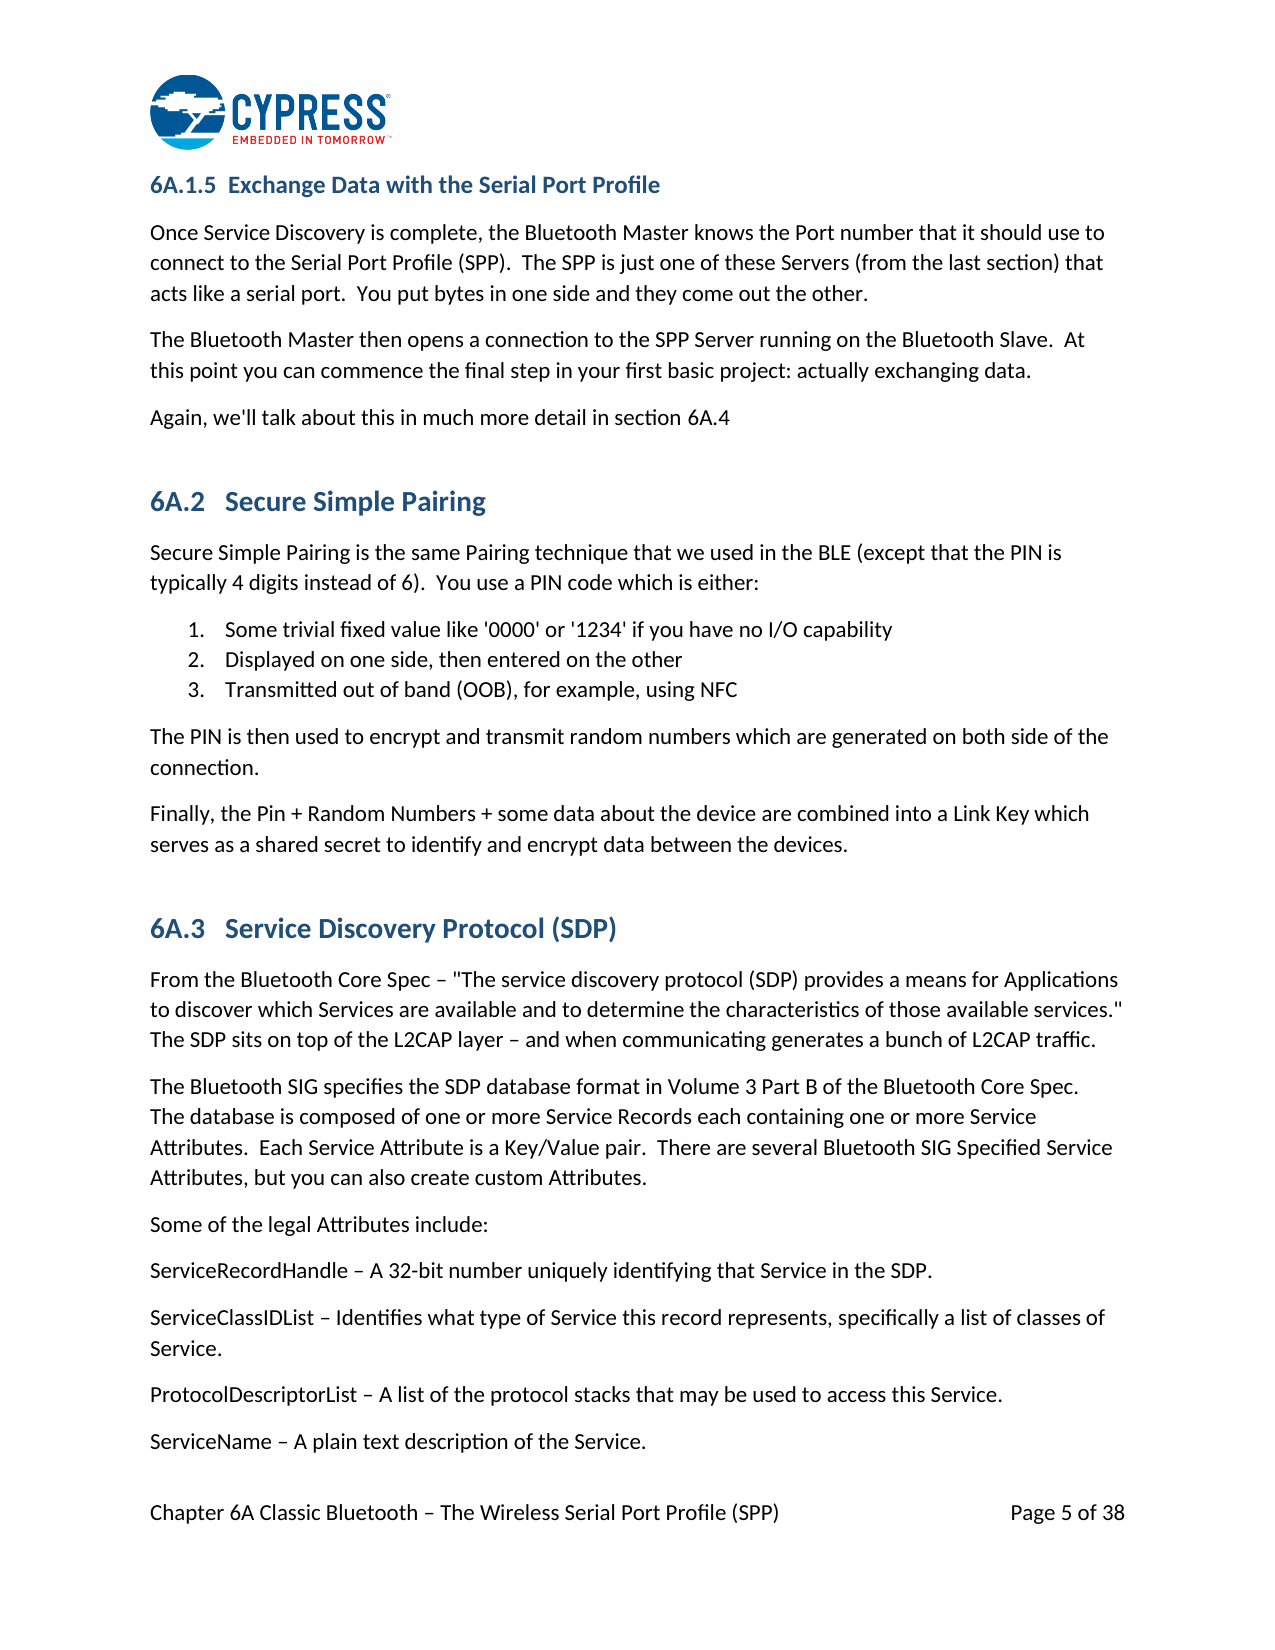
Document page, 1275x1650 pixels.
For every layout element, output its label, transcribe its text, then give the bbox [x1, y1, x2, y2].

text Some of the legal Attributes include: [150, 1210, 1125, 1238]
list Transmitted out of band (OOB), for example, using NFC [187, 676, 1125, 703]
text ServiceName – A plain text description of the Service. [150, 1427, 1125, 1456]
text The PIN is then used to encrypt and transmit random numbers which are generated on both side of the connection. [150, 722, 1125, 781]
list Some trivial fixed value like '0000' or '1234' if you have no I/O capability [187, 615, 1125, 643]
text ServiceClassIDList – Identifies what type of Service this record represents, specifically a list of classes of Service. [150, 1303, 1125, 1362]
text Secure Simple Pairing is the same Pairing technique that we used in the BLE (except that the PIN is typically 4 digits instead of 6). You use a PIN code which is either: [150, 538, 1125, 596]
text Finally, the Pin + Random Numbers + some data about the device are combined into a Link Key which serves as a shared secret to identify and encrypt data between the devices. [150, 799, 1125, 858]
subtitle Secure Simple Pairing [112, 483, 1125, 518]
text Again, we'll talk about this in much more detail in section 6A.4 [150, 403, 1125, 431]
subtitle Exchange Data with the Serial Port Profile [150, 169, 1125, 199]
text The Bluetooth SIG specifies the SDP database format in Volume 3 Part B of the Bluetooth Core Spec. The database is composed of one or more Service Records each containing one or more Service Attributes. Each Service Attribute is a Key/Value pair. There are several Bluetooth SIG Specified Service Attributes, but you can also create custom Attributes. [150, 1072, 1125, 1191]
text From the Bluetooth Core Spec – "The service discovery protocol (SDP) provides a means for Applications to discover which Services are available and to determine the characteristics of those available services." The SDP sits on top of the L2CAP layer – and when communicating generates a bunch of L2CAP traffic. [150, 965, 1125, 1053]
list Displayed on one side, then entered on the other [187, 645, 1125, 673]
text ServiceRecordHandle – A 32-bit number uniquely identifying that Service in the SDP. [150, 1257, 1125, 1285]
text Once Service Discovery is complete, the Bluetooth Master knows the Port number that it should use to connect to the Serial Port Profile (SPP). The SPP is just one of these Servers (from the last section) that acts like a serial port. You put bytes in one side and they come out the other. [150, 218, 1125, 307]
text The Bluetooth Master then opens a connection to the SPP Server running on the Bluetooth Slave. At this point you can commence the final step in your first basic project: actually exchanging data. [150, 326, 1125, 384]
subtitle Service Discovery Protocol (SDP) [112, 910, 1125, 946]
text ProtocolDescriptorList – A list of the protocol stacks that may be used to access this Service. [150, 1381, 1125, 1409]
picture [150, 75, 392, 150]
